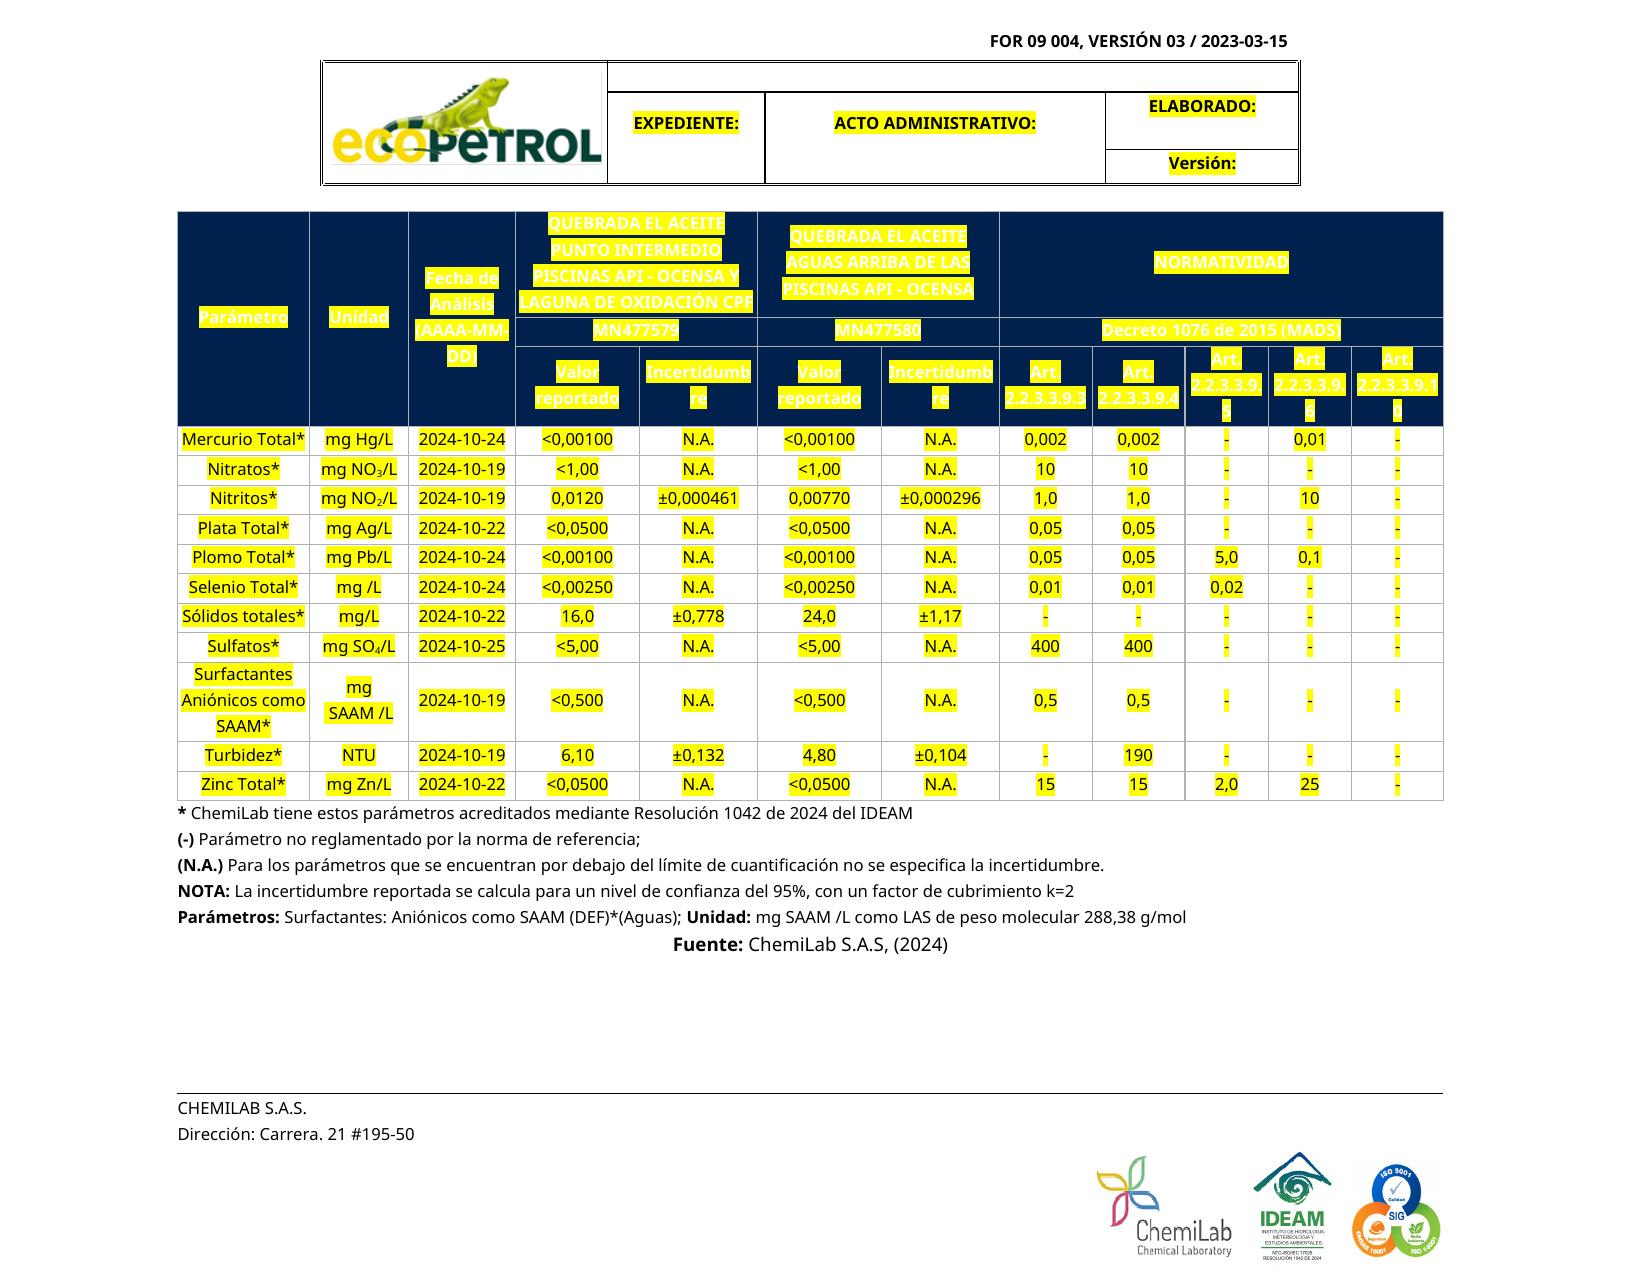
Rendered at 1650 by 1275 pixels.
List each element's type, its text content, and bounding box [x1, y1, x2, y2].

table_cell 10 [1269, 486, 1351, 514]
text * ChemiLab tiene estos parámetros acreditados mediante Resolución 1042 de 2024 del IDEAM [177, 801, 1443, 824]
table_cell mg Ag/L [310, 515, 408, 544]
picture [1091, 1148, 1340, 1272]
table_cell N.A. [640, 633, 757, 662]
table_cell - [1269, 574, 1351, 603]
table_cell <0,500 [758, 663, 881, 741]
table_cell 1,0 [1000, 486, 1092, 514]
table_cell Incertidumbre [640, 347, 757, 426]
table_cell N.A. [640, 574, 757, 603]
table_cell 190 [1093, 742, 1184, 771]
table_cell 10 [1093, 456, 1184, 485]
table_cell 0,02 [1186, 574, 1268, 603]
table_cell mg Zn/L [310, 772, 408, 800]
table_cell N.A. [882, 456, 999, 485]
table_cell 0,5 [1093, 663, 1184, 741]
table_cell Nitritos* [178, 486, 309, 514]
table_cell 400 [1093, 633, 1184, 662]
table_cell 25 [1269, 772, 1351, 800]
table_cell 2024-10-19 [409, 663, 515, 741]
text Fuente: ChemiLab S.A.S, (2024) [177, 932, 1443, 957]
table_cell Valor reportado [758, 347, 881, 426]
table_cell 0,1 [1269, 545, 1351, 573]
table_header Unidad [310, 212, 408, 426]
table_cell 15 [1000, 772, 1092, 800]
table_cell N.A. [882, 545, 999, 573]
table_cell 2,0 [1186, 772, 1268, 800]
table_cell - [1352, 515, 1443, 544]
table_cell <0,00250 [758, 574, 881, 603]
table_cell 2024-10-19 [409, 486, 515, 514]
table_cell Sulfatos* [178, 633, 309, 662]
table_cell <0,00100 [758, 427, 881, 455]
table_header QUEBRADA EL ACEITE PUNTO INTERMEDIO PISCINAS API - OCENSA Y LAGUNA DE OXIDACIÓN CPF [516, 212, 757, 317]
table_cell Mercurio Total* [178, 427, 309, 455]
table_cell - [1000, 742, 1092, 771]
table_cell 1,0 [1093, 486, 1184, 514]
table_cell 5,0 [1186, 545, 1268, 573]
table_cell - [1352, 486, 1443, 514]
table_cell N.A. [640, 772, 757, 800]
table_cell N.A. [640, 545, 757, 573]
table_cell NTU [310, 742, 408, 771]
table_header Fecha de Análisis (AAAA-MM-DD) [409, 212, 515, 426]
table_cell <0,00100 [758, 545, 881, 573]
table_cell - [1352, 742, 1443, 771]
table_cell 2024-10-22 [409, 772, 515, 800]
table_cell - [1186, 515, 1268, 544]
table_cell - [1269, 515, 1351, 544]
table_cell N.A. [882, 574, 999, 603]
text Parámetros: Surfactantes: Aniónicos como SAAM (DEF)*(Aguas); Unidad: mg SAAM /L como LAS de peso molecular 288,38 g/mol [177, 906, 1443, 928]
table_cell Sólidos totales* [178, 604, 309, 632]
table_cell <0,00250 [516, 574, 639, 603]
table_cell 10 [1000, 456, 1092, 485]
table_cell Selenio Total* [178, 574, 309, 603]
table_header NORMATIVIDAD [1000, 212, 1443, 317]
table_cell 0,05 [1000, 515, 1092, 544]
table_cell N.A. [640, 663, 757, 741]
table_cell Valor reportado [516, 347, 639, 426]
table_cell 6,10 [516, 742, 639, 771]
table_cell mg NO3/L [310, 456, 408, 485]
table_cell Art. 2.2.3.3.9.4 [1093, 347, 1184, 426]
table_cell Incertidumbre [882, 347, 999, 426]
table_cell - [1269, 663, 1351, 741]
text (N.A.) Para los parámetros que se encuentran por debajo del límite de cuantificación no se especifica la incertidumbre. [177, 853, 1443, 876]
table_cell 0,01 [1269, 427, 1351, 455]
picture [1348, 1159, 1444, 1261]
table_cell <5,00 [758, 633, 881, 662]
table_cell mg SAAM /L [310, 663, 408, 741]
table_cell ±0,000461 [640, 486, 757, 514]
table_cell 2024-10-22 [409, 604, 515, 632]
table_cell <5,00 [516, 633, 639, 662]
table_cell 24,0 [758, 604, 881, 632]
table_cell ±0,778 [640, 604, 757, 632]
table_cell N.A. [640, 515, 757, 544]
table_cell <1,00 [516, 456, 639, 485]
table_cell Decreto 1076 de 2015 (MADS) [1000, 318, 1443, 346]
table_cell Art. 2.2.3.3.9.6 [1269, 347, 1351, 426]
table_cell <0,0500 [758, 515, 881, 544]
table_cell - [1186, 663, 1268, 741]
table_cell N.A. [882, 772, 999, 800]
table_cell Art. 2.2.3.3.9.10 [1352, 347, 1443, 426]
table_cell <0,0500 [516, 772, 639, 800]
table_cell 0,05 [1093, 545, 1184, 573]
table_cell <0,00100 [516, 545, 639, 573]
table_cell - [1352, 633, 1443, 662]
table_cell N.A. [882, 633, 999, 662]
table_cell 0,05 [1093, 515, 1184, 544]
table_cell - [1352, 545, 1443, 573]
table_cell 0,5 [1000, 663, 1092, 741]
table_cell - [1352, 427, 1443, 455]
table_cell 2024-10-25 [409, 633, 515, 662]
table_cell N.A. [882, 515, 999, 544]
table_cell Surfactantes Aniónicos como SAAM* [178, 663, 309, 741]
table_cell mg SO4/L [310, 633, 408, 662]
table_cell - [1000, 604, 1092, 632]
text (-) Parámetro no reglamentado por la norma de referencia; [177, 827, 1443, 850]
picture [332, 71, 604, 167]
table_cell 2024-10-24 [409, 545, 515, 573]
table_header QUEBRADA EL ACEITE AGUAS ARRIBA DE LAS PISCINAS API - OCENSA [758, 212, 999, 317]
table_cell - [1093, 604, 1184, 632]
table_cell - [1352, 574, 1443, 603]
table_cell ±0,132 [640, 742, 757, 771]
table_cell <0,0500 [516, 515, 639, 544]
table_cell - [1269, 604, 1351, 632]
table_cell N.A. [640, 456, 757, 485]
table_cell - [1186, 604, 1268, 632]
table_cell Plata Total* [178, 515, 309, 544]
table_cell N.A. [882, 663, 999, 741]
table_cell Nitratos* [178, 456, 309, 485]
table_cell N.A. [640, 427, 757, 455]
table_cell Turbidez* [178, 742, 309, 771]
table_cell 15 [1093, 772, 1184, 800]
table_cell MN477580 [758, 318, 999, 346]
table_cell MN477579 [516, 318, 757, 346]
table_cell - [1186, 427, 1268, 455]
table_cell 16,0 [516, 604, 639, 632]
text NOTA: La incertidumbre reportada se calcula para un nivel de confianza del 95%, con un factor de cubrimiento k=2 [177, 879, 1443, 902]
table_cell - [1269, 742, 1351, 771]
table_cell - [1352, 456, 1443, 485]
table_cell 2024-10-22 [409, 515, 515, 544]
table_cell Plomo Total* [178, 545, 309, 573]
table_cell 2024-10-19 [409, 456, 515, 485]
table_cell <1,00 [758, 456, 881, 485]
table_cell - [1186, 456, 1268, 485]
table_cell <0,00100 [516, 427, 639, 455]
table_cell - [1186, 633, 1268, 662]
table_header Parámetro [178, 212, 309, 426]
table_cell 0,05 [1000, 545, 1092, 573]
table_cell mg/L [310, 604, 408, 632]
table_cell - [1186, 486, 1268, 514]
table_cell ±0,000296 [882, 486, 999, 514]
table_cell 0,01 [1000, 574, 1092, 603]
table_cell N.A. [882, 427, 999, 455]
table_cell Art. 2.2.3.3.9.5 [1186, 347, 1268, 426]
table_cell 0,01 [1093, 574, 1184, 603]
table_cell 0,002 [1093, 427, 1184, 455]
table_cell mg NO2/L [310, 486, 408, 514]
table_cell 2024-10-19 [409, 742, 515, 771]
table_cell mg Hg/L [310, 427, 408, 455]
table_cell Zinc Total* [178, 772, 309, 800]
table_cell <0,0500 [758, 772, 881, 800]
table_cell mg Pb/L [310, 545, 408, 573]
table_cell ±0,104 [882, 742, 999, 771]
table_cell <0,500 [516, 663, 639, 741]
table_cell - [1186, 742, 1268, 771]
table_cell ±1,17 [882, 604, 999, 632]
table_cell 2024-10-24 [409, 427, 515, 455]
table_cell 400 [1000, 633, 1092, 662]
table_cell Art. 2.2.3.3.9.3 [1000, 347, 1092, 426]
table_cell - [1352, 772, 1443, 800]
table_cell 2024-10-24 [409, 574, 515, 603]
table_cell 4,80 [758, 742, 881, 771]
table_cell - [1352, 604, 1443, 632]
table_cell - [1352, 663, 1443, 741]
table_cell 0,002 [1000, 427, 1092, 455]
table_cell - [1269, 633, 1351, 662]
table_cell 0,0120 [516, 486, 639, 514]
table_cell 0,00770 [758, 486, 881, 514]
table_cell mg /L [310, 574, 408, 603]
table_cell - [1269, 456, 1351, 485]
